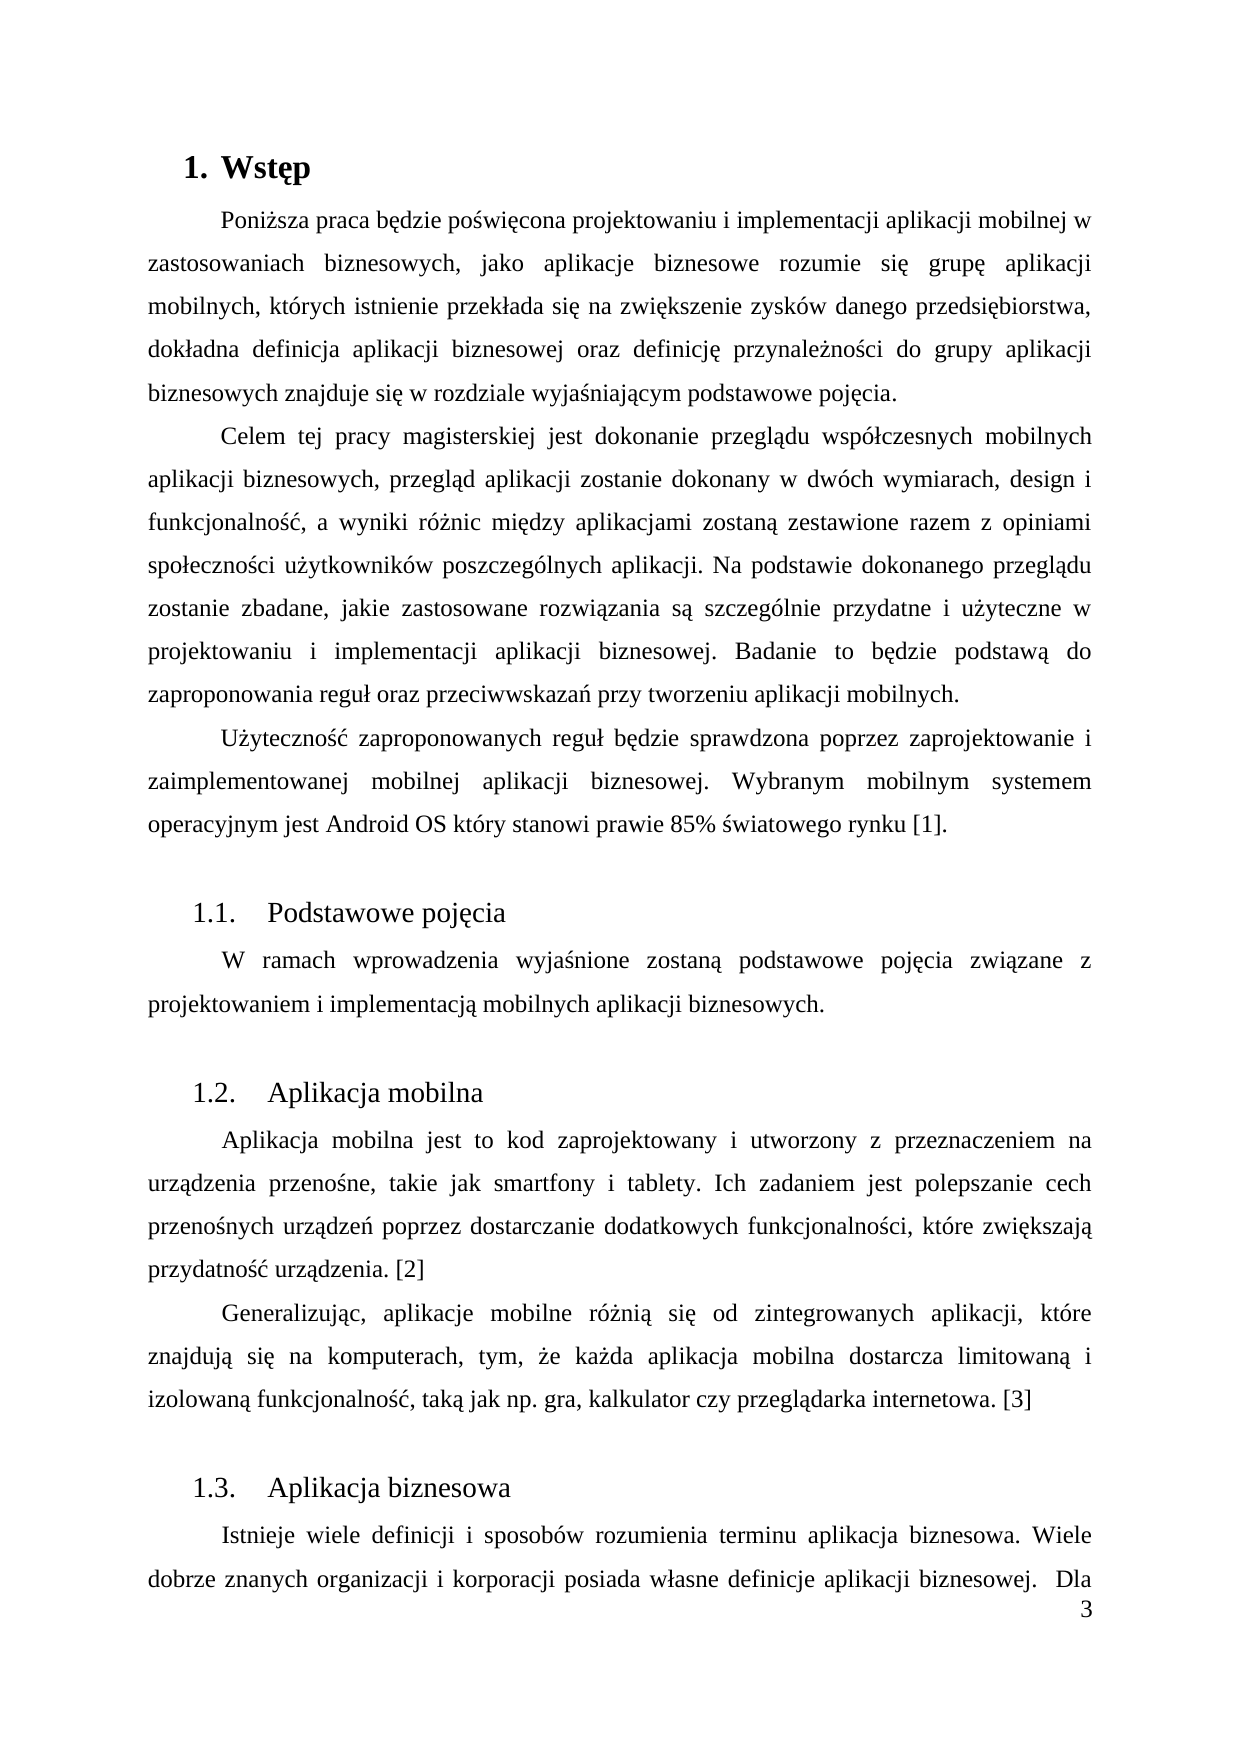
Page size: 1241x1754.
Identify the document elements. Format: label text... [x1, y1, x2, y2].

text Generalizując, aplikacje mobilne różnią się od zintegrowanych aplikacji, które znajdują się na komputerach, tym, że każda aplikacja mobilna dostarcza limitowaną i izolowaną funkcjonalność, taką jak np. gra, kalkulator czy przeglądarka internetowa. [3] [148, 1298, 1092, 1413]
subtitle Aplikacja mobilna [192, 1075, 1092, 1108]
text Użyteczność zaproponowanych reguł będzie sprawdzona poprzez zaprojektowanie i zaimplementowanej mobilnej aplikacji biznesowej. Wybranym mobilnym systemem operacyjnym jest Android OS który stanowi prawie 85% światowego rynku [1]. [148, 723, 1092, 838]
text Celem tej pracy magisterskiej jest dokonanie przeglądu współczesnych mobilnych aplikacji biznesowych, przegląd aplikacji zostanie dokonany w dwóch wymiarach, design i funkcjonalność, a wyniki różnic między aplikacjami zostaną zestawione razem z opiniami społeczności użytkowników poszczególnych aplikacji. Na podstawie dokonanego przeglądu zostanie zbadane, jakie zastosowane rozwiązania są szczególnie przydatne i użyteczne w projektowaniu i implementacji aplikacji biznesowej. Badanie to będzie podstawą do zaproponowania reguł oraz przeciwwskazań przy tworzeniu aplikacji mobilnych. [148, 421, 1092, 708]
subtitle Podstawowe pojęcia [192, 895, 1092, 929]
text W ramach wprowadzenia wyjaśnione zostaną podstawowe pojęcia związane z projektowaniem i implementacją mobilnych aplikacji biznesowych. [148, 946, 1092, 1017]
text Poniższa praca będzie poświęcona projektowaniu i implementacji aplikacji mobilnej w zastosowaniach biznesowych, jako aplikacje biznesowe rozumie się grupę aplikacji mobilnych, których istnienie przekłada się na zwiększenie zysków danego przedsiębiorstwa, dokładna definicja aplikacji biznesowej oraz definicję przynależności do grupy aplikacji biznesowych znajduje się w rozdziale wyjaśniającym podstawowe pojęcia. [148, 205, 1092, 406]
subtitle Wstęp [183, 148, 1092, 186]
text Aplikacja mobilna jest to kod zaprojektowany i utworzony z przeznaczeniem na urządzenia przenośne, takie jak smartfony i tablety. Ich zadaniem jest polepszanie cech przenośnych urządzeń poprzez dostarczanie dodatkowych funkcjonalności, które zwiększają przydatność urządzenia. [2] [148, 1125, 1092, 1283]
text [148, 1521, 1092, 1592]
subtitle Aplikacja biznesowa [192, 1470, 1092, 1504]
